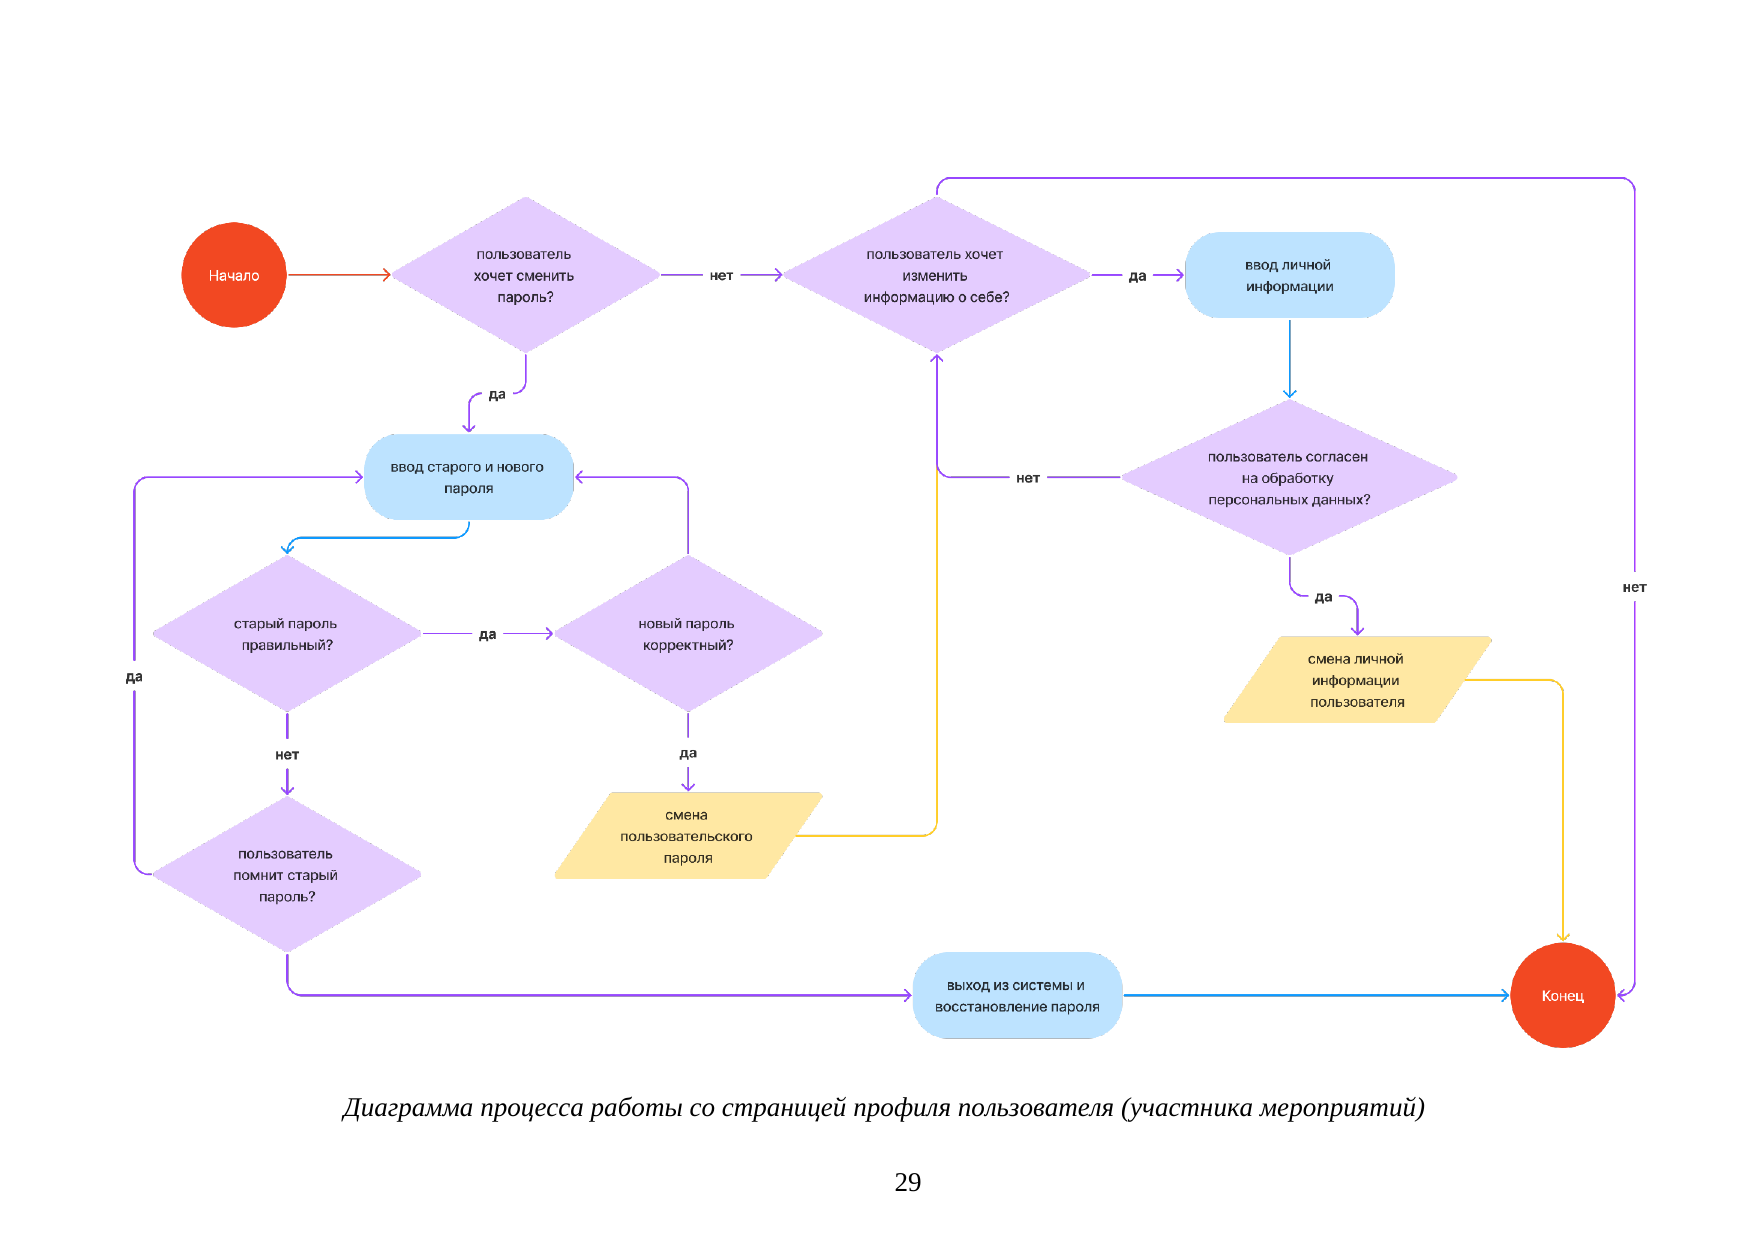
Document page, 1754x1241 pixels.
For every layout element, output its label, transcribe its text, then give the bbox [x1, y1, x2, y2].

picture [118, 177, 1654, 1048]
text Диаграмма процесса работы со страницей профиля пользователя (участника мероприятий) [118, 1091, 1653, 1122]
